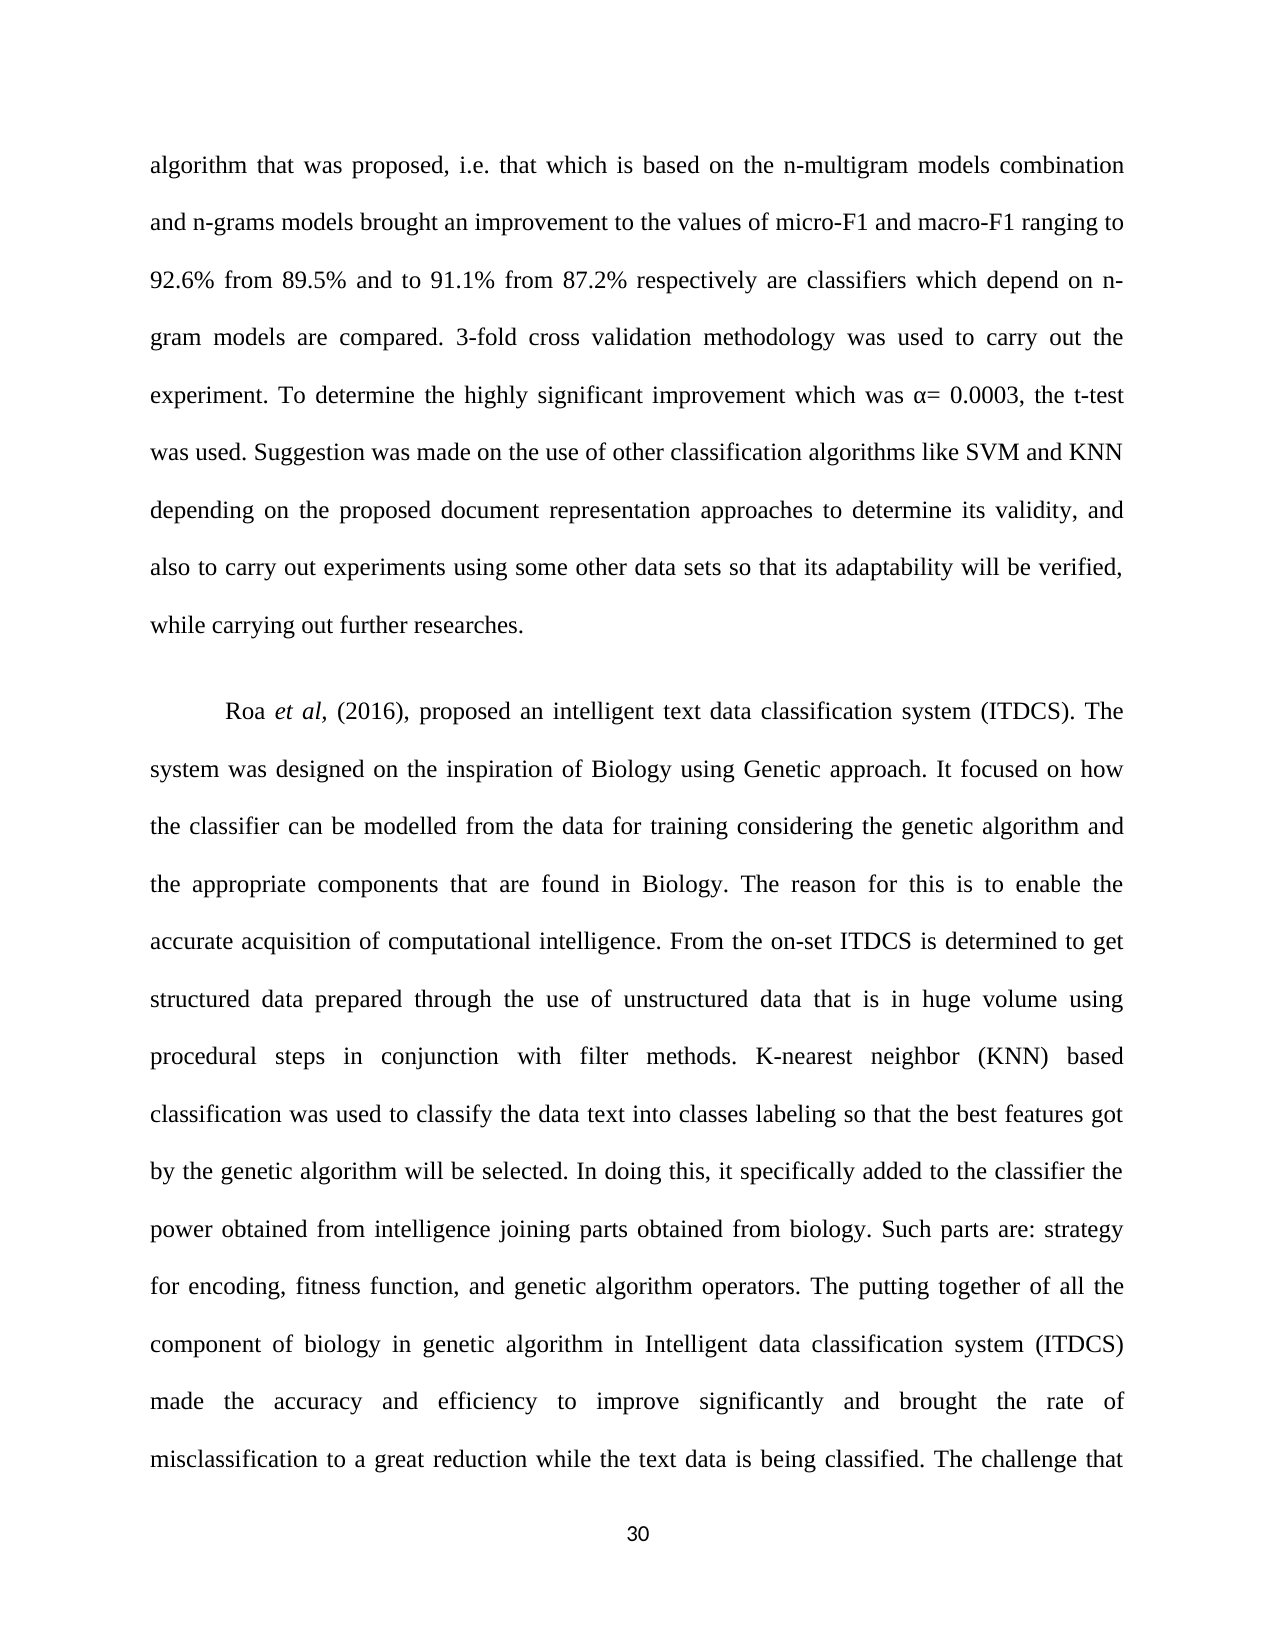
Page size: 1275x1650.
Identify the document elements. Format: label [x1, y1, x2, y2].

text [150, 696, 1125, 1472]
text [150, 150, 1125, 639]
